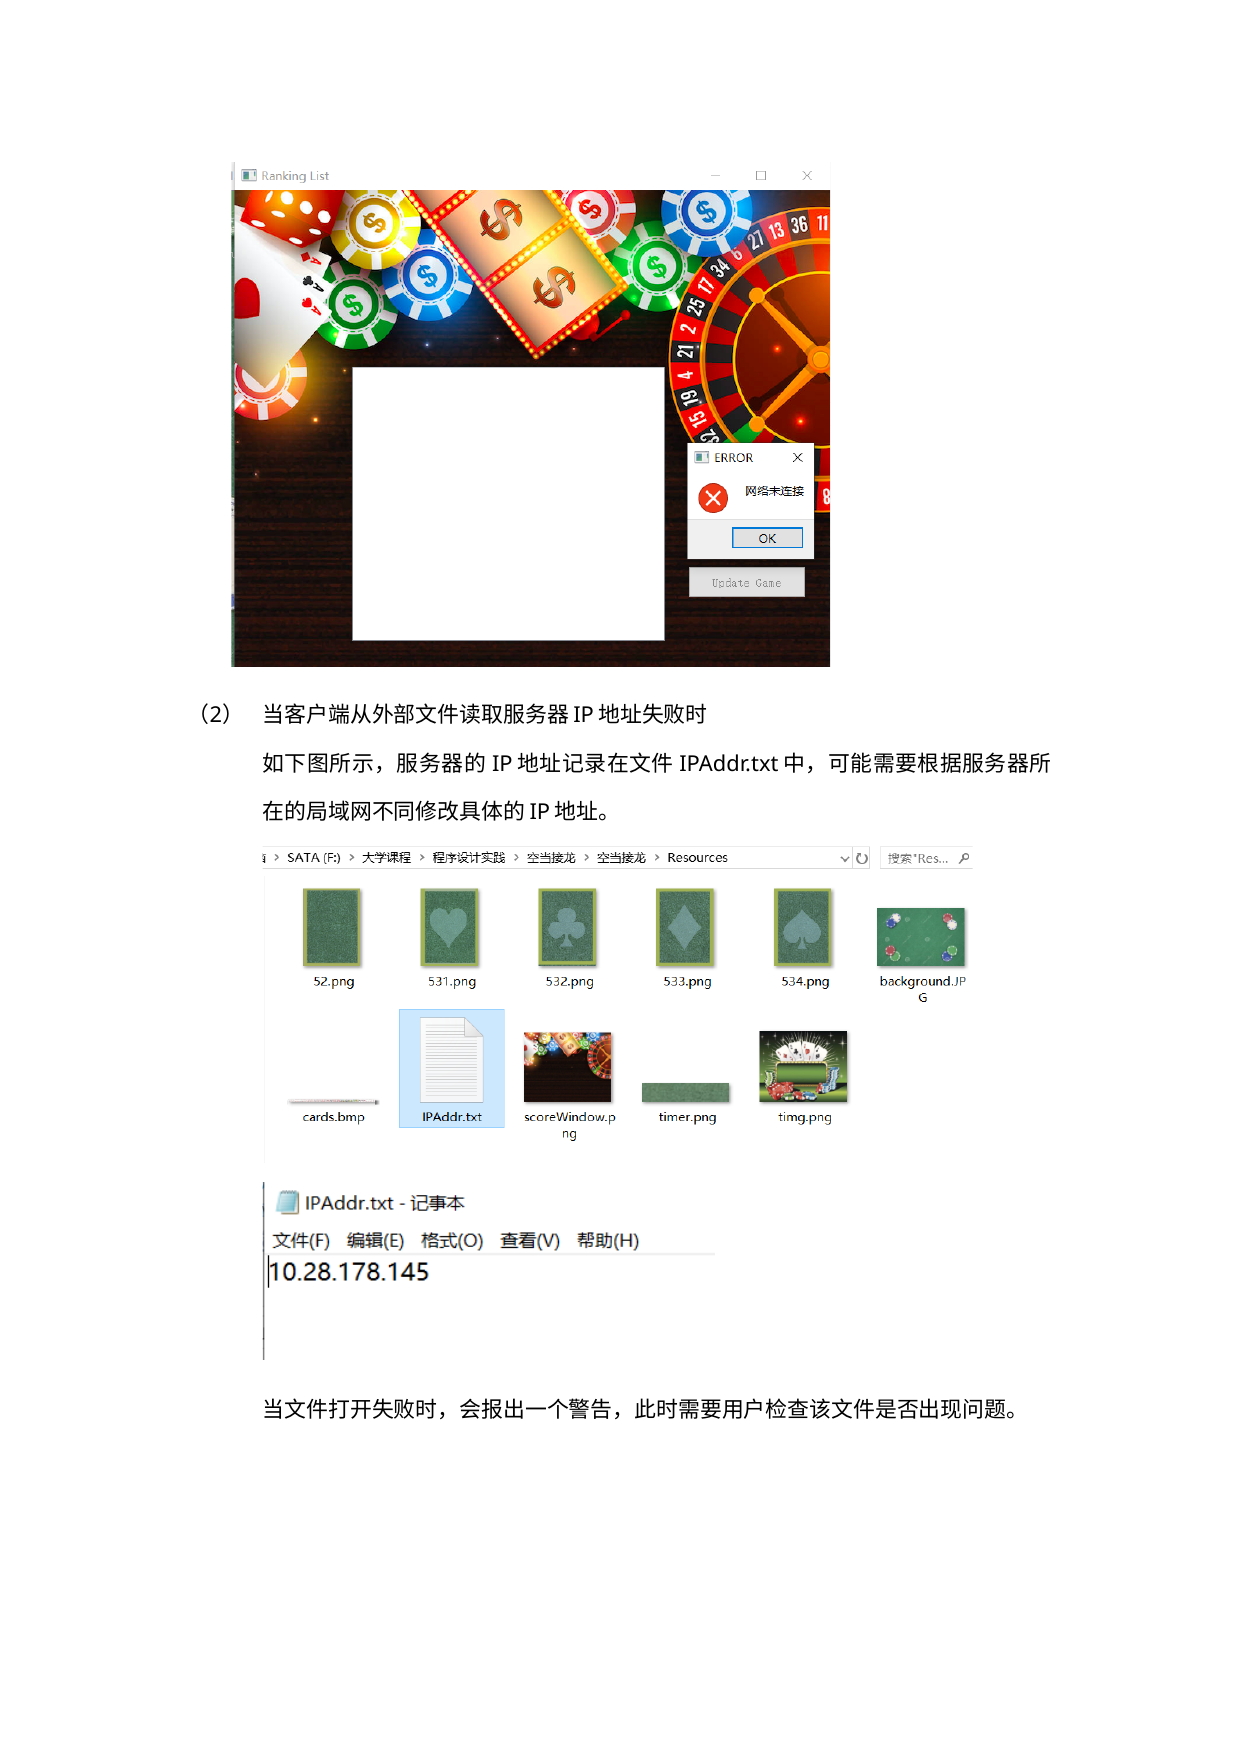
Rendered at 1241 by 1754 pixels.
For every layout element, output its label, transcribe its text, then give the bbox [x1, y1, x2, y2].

list 当文件打开失败时，会报出一个警告，此时需要用户检查该文件是否出现问题。 [262, 1392, 1053, 1424]
list 如下图所示，服务器的IP地址记录在文件IPAddr.txt中，可能需要根据服务器所在的局域网不同修改具体的IP地址。 [262, 745, 1053, 826]
picture [262, 1182, 715, 1360]
list 当客户端从外部文件读取服务器IP地址失败时 [187, 697, 1053, 729]
picture [262, 842, 973, 1163]
picture [231, 162, 830, 667]
